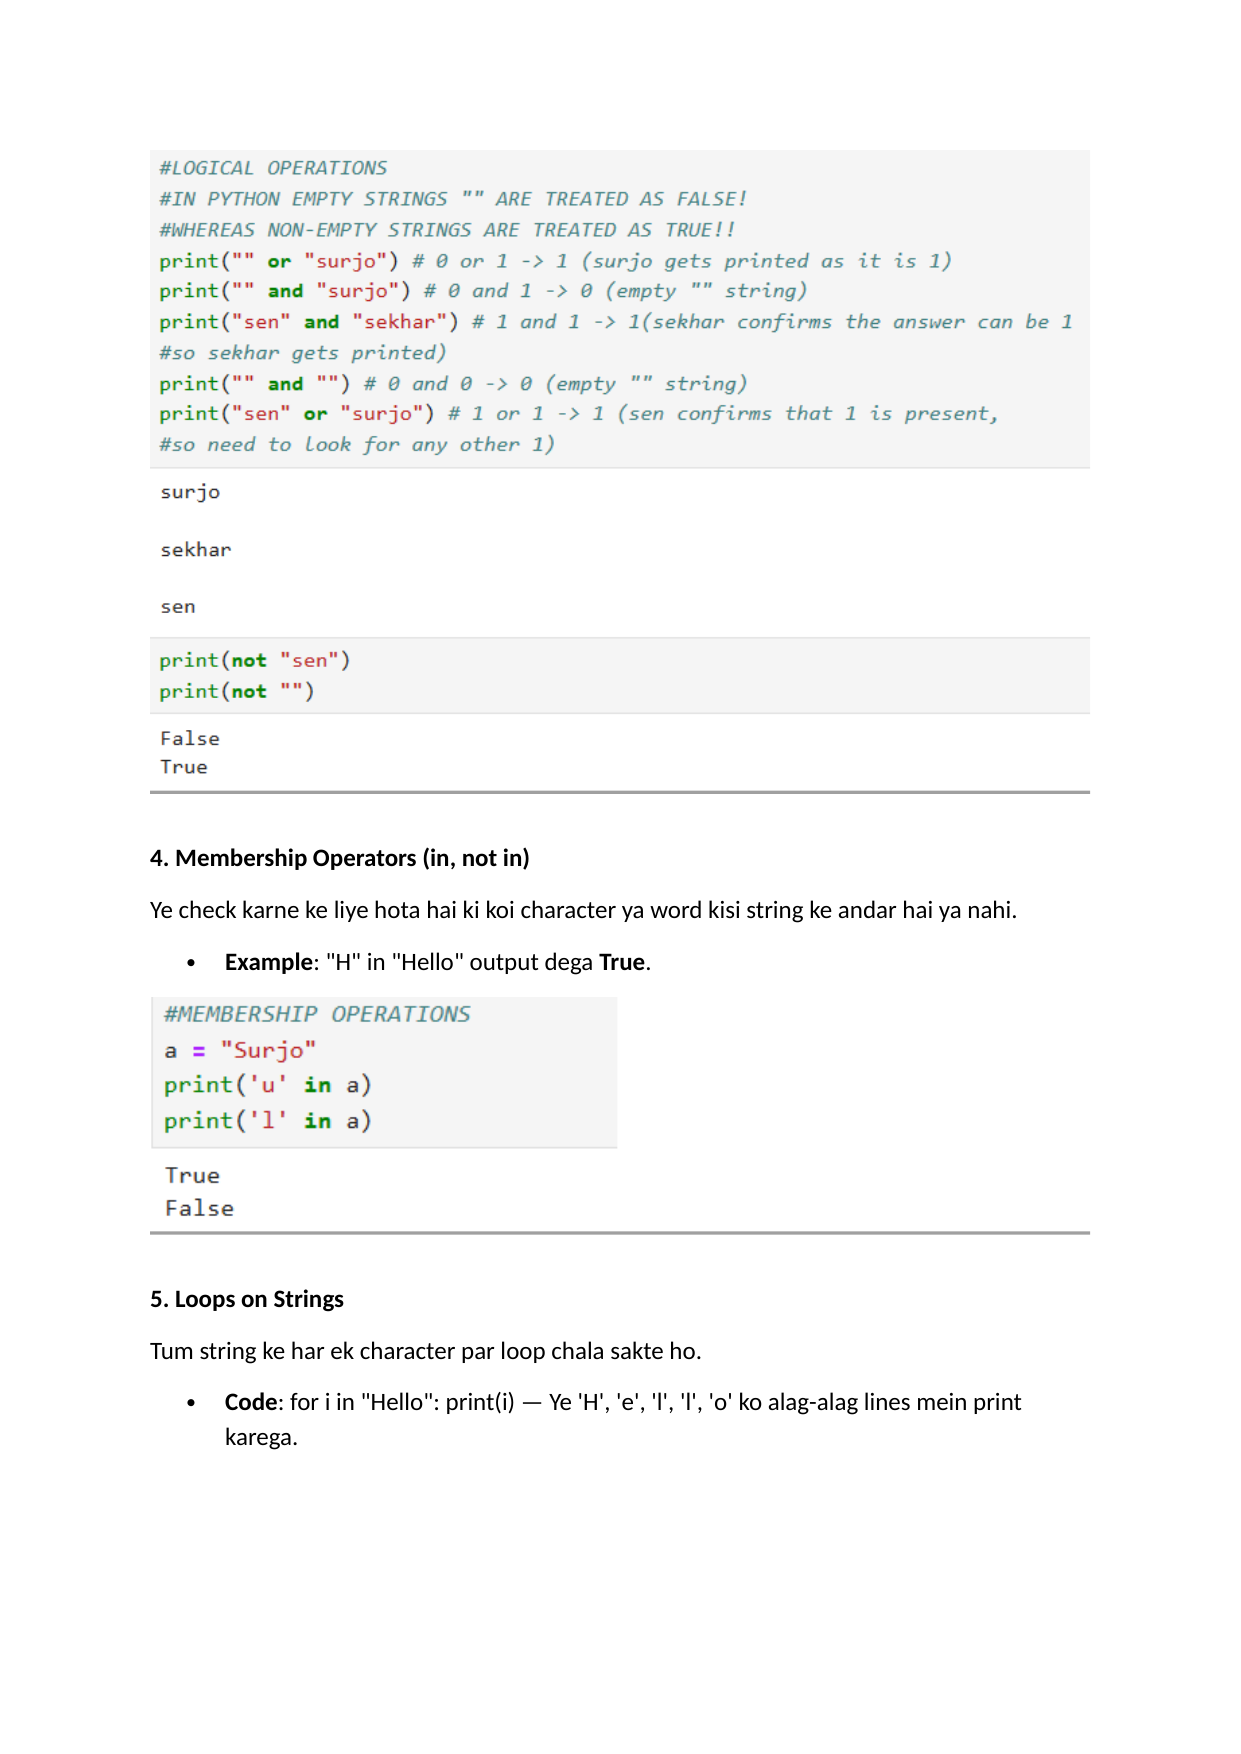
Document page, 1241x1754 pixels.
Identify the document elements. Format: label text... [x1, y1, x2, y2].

list Example: "H" in "Hello" output dega True. [187, 946, 1090, 976]
list Code: for i in "Hello": print(i) — Ye 'H', 'e', 'l', 'l', 'o' ko alag-alag lines mein print karega. [187, 1386, 1090, 1452]
text Ye check karne ke liye hota hai ki koi character ya word kisi string ke andar hai ya nahi. [150, 894, 1090, 924]
text 4. Membership Operators (in, not in) [150, 842, 1090, 873]
text Tum string ke har ek character par loop chala sakte ho. [150, 1335, 1090, 1365]
picture [150, 997, 618, 1227]
picture [150, 150, 1091, 787]
text 5. Loops on Strings [150, 1283, 1090, 1314]
